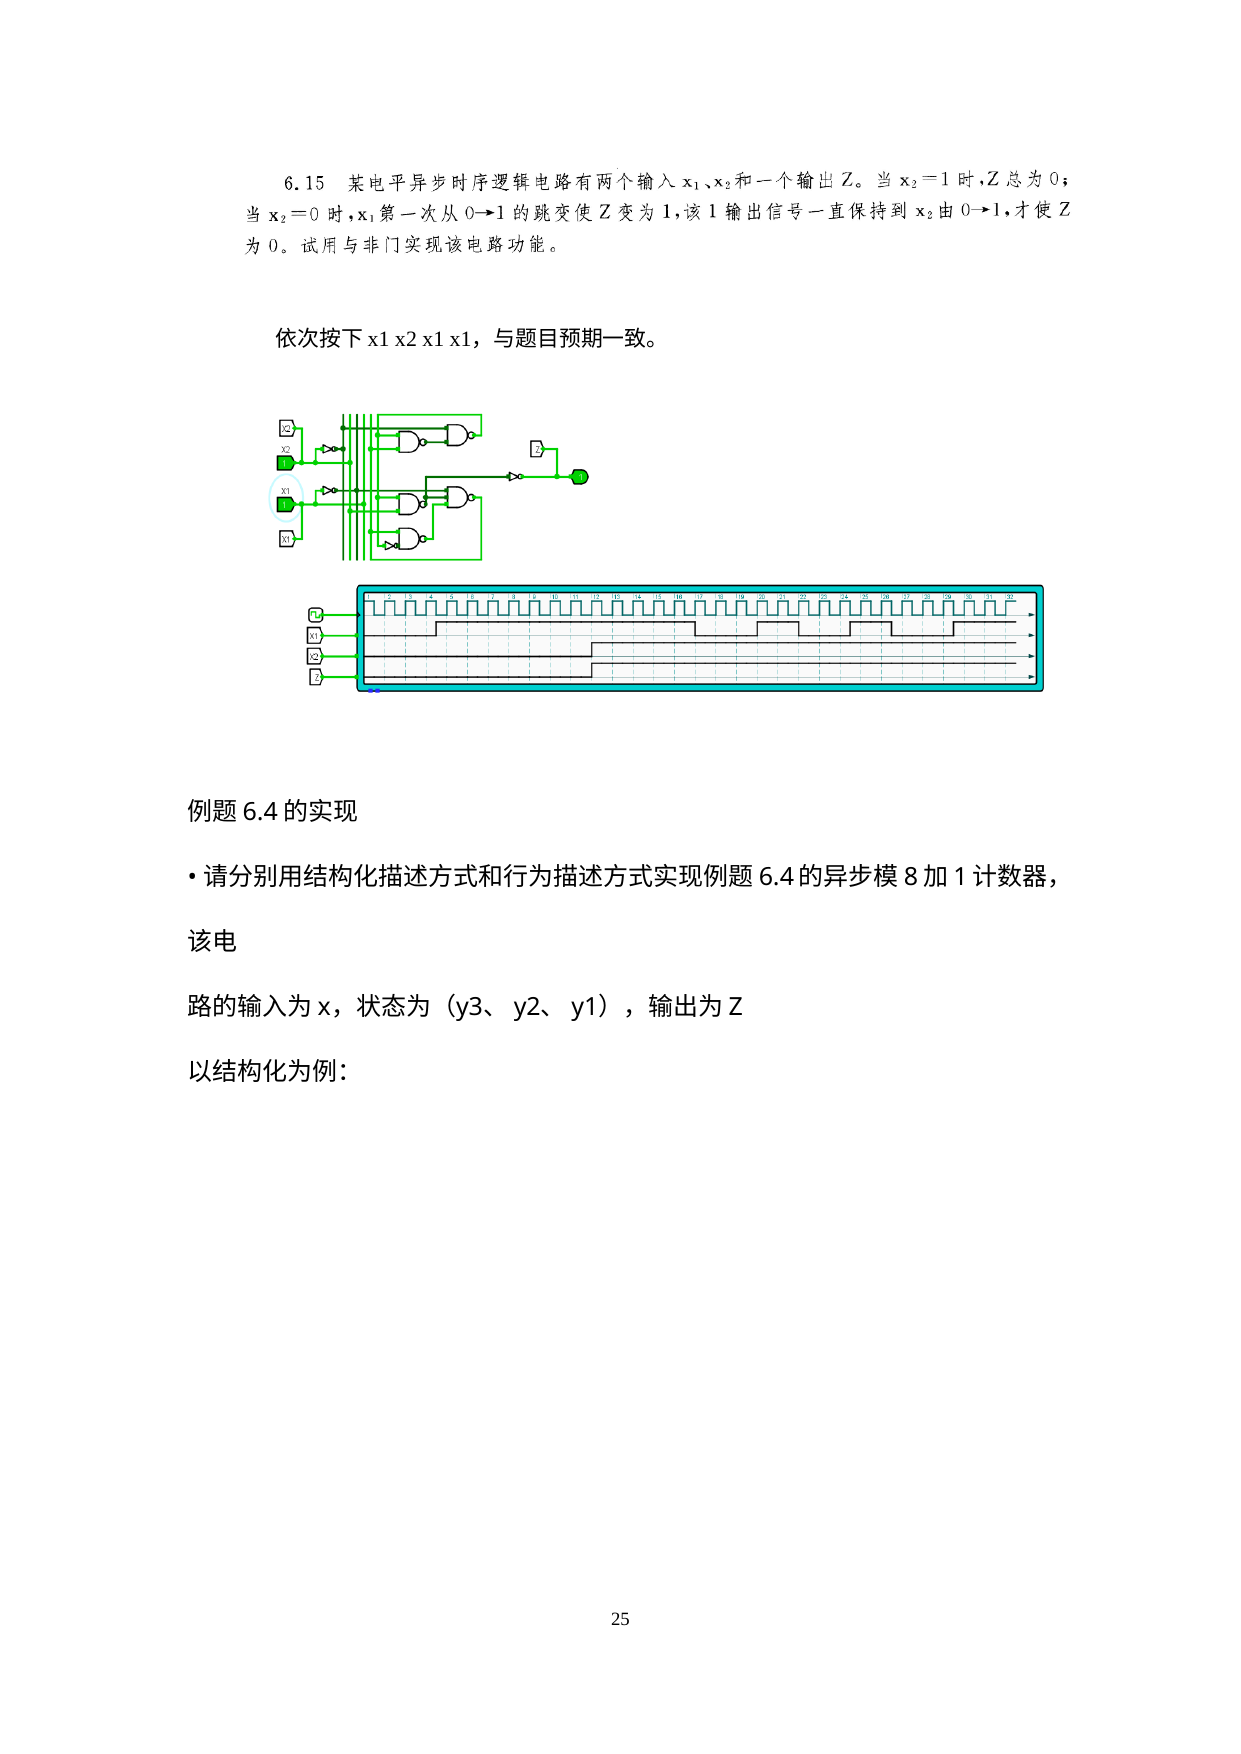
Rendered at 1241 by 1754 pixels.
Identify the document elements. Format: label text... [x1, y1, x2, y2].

text 例题6.4的实现 [187, 777, 1053, 842]
text 以结构化为例： [187, 1037, 1053, 1102]
text 路的输入为x，状态为（y3、 y2、 y1），输出为Z [187, 972, 1053, 1037]
picture [231, 382, 1096, 767]
text • 请分别用结构化描述方式和行为描述方式实现例题6.4的异步模8加1计数器，该电 [187, 842, 1053, 972]
picture [231, 162, 1097, 264]
text 依次按下x1 x2 x1 x1，与题目预期一致。 [232, 321, 1053, 353]
